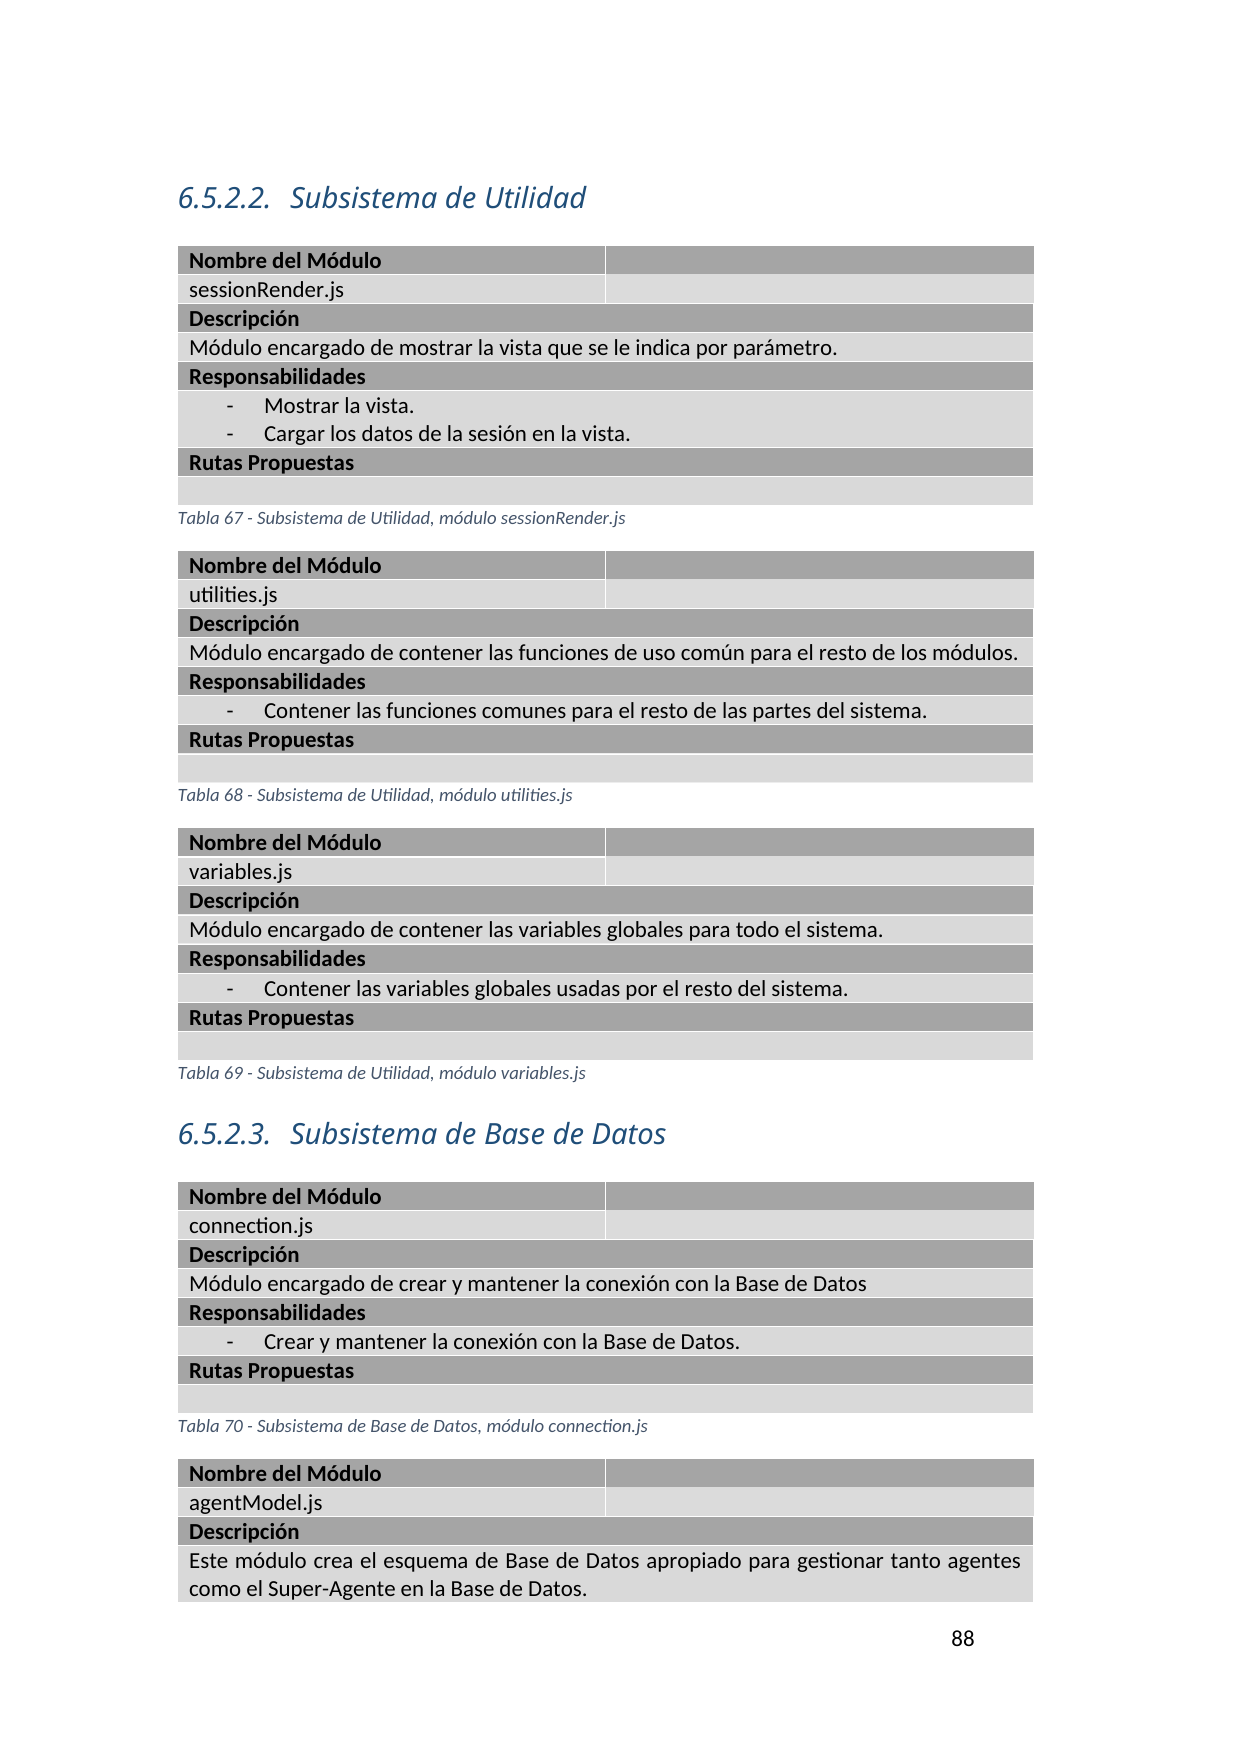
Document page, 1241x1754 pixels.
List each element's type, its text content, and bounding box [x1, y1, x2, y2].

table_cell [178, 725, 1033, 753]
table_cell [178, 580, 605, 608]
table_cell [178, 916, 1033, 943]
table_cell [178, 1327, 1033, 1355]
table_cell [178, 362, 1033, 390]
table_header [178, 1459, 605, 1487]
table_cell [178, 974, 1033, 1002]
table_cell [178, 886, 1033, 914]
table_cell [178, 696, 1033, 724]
subtitle Subsistema de Utilidad [177, 177, 974, 217]
subtitle Subsistema de Base de Datos [177, 1113, 974, 1153]
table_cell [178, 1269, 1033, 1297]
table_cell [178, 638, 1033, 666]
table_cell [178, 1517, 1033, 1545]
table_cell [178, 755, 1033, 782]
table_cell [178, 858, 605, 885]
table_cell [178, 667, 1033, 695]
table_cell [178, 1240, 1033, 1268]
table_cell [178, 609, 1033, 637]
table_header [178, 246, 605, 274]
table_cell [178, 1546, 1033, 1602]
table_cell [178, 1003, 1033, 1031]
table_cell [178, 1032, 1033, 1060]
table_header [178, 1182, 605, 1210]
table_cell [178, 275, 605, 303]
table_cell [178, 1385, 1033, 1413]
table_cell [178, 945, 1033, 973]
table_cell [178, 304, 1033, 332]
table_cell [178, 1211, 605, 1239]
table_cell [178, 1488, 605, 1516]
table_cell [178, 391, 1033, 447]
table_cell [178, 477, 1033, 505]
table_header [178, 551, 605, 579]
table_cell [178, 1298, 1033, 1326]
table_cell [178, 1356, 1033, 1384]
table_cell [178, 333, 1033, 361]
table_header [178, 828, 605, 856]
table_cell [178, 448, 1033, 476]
